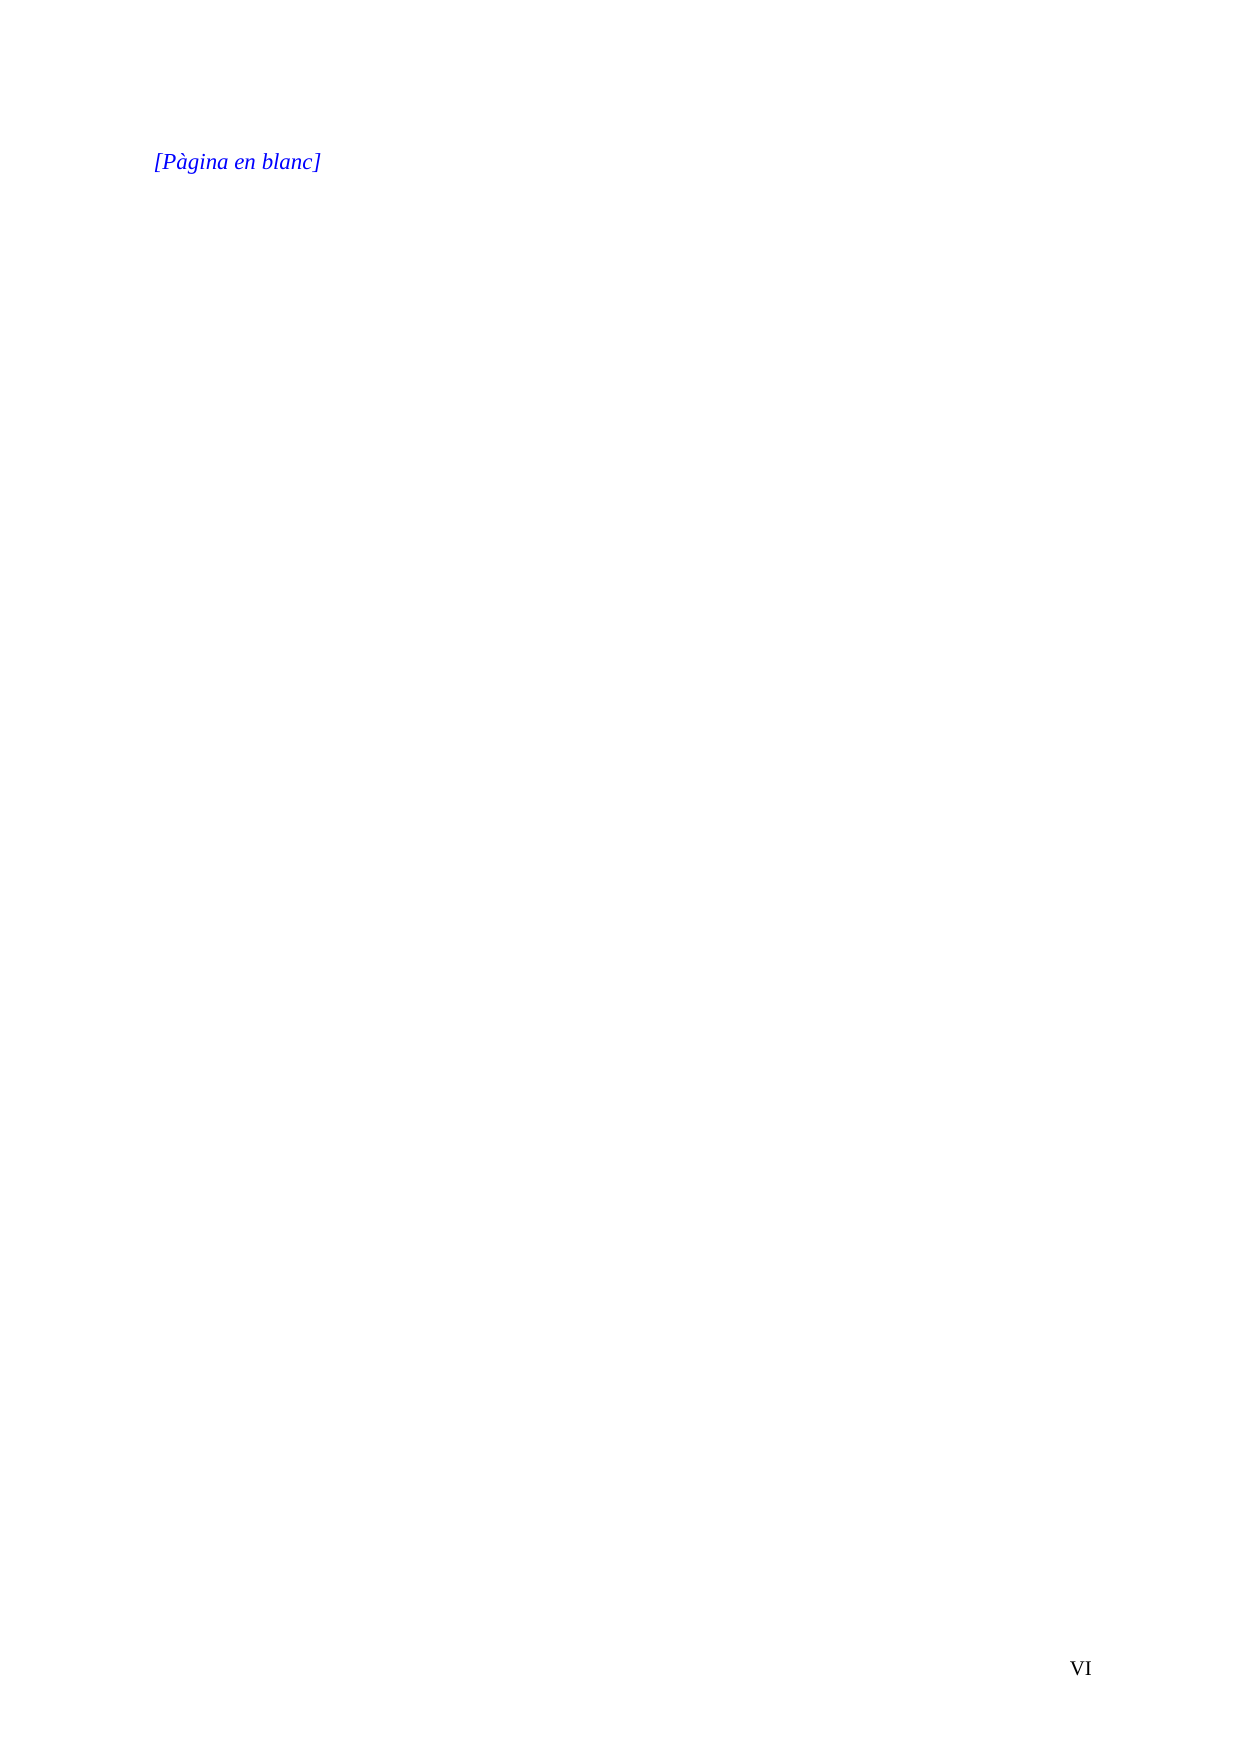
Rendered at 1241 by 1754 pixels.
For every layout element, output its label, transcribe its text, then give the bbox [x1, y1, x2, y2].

text [Pàgina en blanc] [148, 148, 1091, 174]
